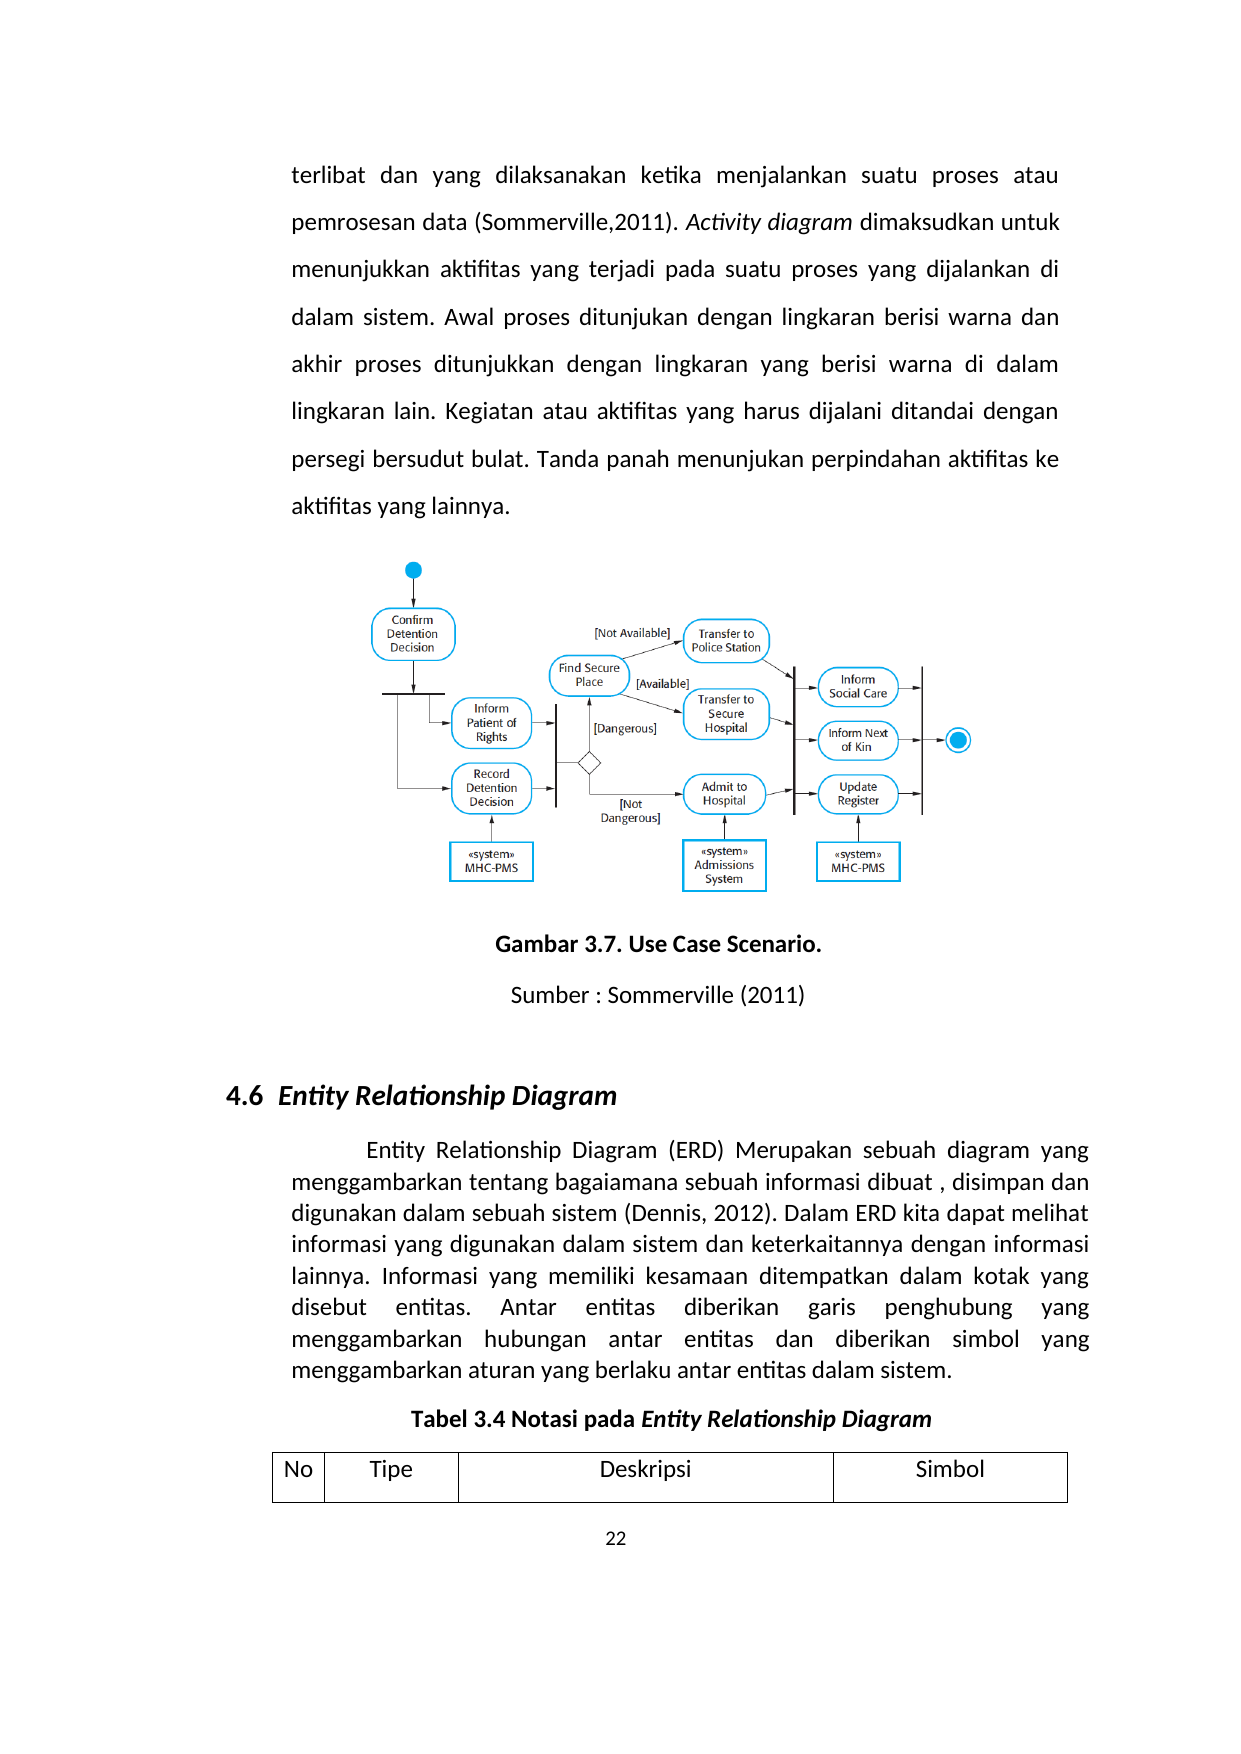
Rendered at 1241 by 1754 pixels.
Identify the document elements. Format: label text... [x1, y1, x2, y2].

table_header Simbol [834, 1453, 1067, 1502]
table_header Tipe [325, 1453, 458, 1502]
subtitle Entity Relationship Diagram [226, 1077, 1092, 1113]
text Tabel 3.4 Notasi pada Entity Relationship Diagram [254, 1403, 1092, 1434]
text Entity Relationship Diagram (ERD) Merupakan sebuah diagram yang menggambarkan tentang bagaiamana sebuah informasi dibuat , disimpan dan digunakan dalam sebuah sistem (Dennis, 2012). Dalam ERD kita dapat melihat informasi yang digunakan dalam sistem dan keterkaitannya dengan informasi lainnya. Informasi yang memiliki kesamaan ditempatkan dalam kotak yang disebut entitas. Antar entitas diberikan garis penghubung yang menggambarkan hubungan antar entitas dan diberikan simbol yang menggambarkan aturan yang berlaku antar entitas dalam sistem. [291, 1134, 1090, 1384]
table_header No [273, 1453, 324, 1502]
text Sumber : Sommerville (2011) [226, 979, 1090, 1010]
picture [369, 555, 974, 894]
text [291, 159, 1060, 521]
table_header Deskripsi [459, 1453, 833, 1502]
subtitle Gambar 3.7. Use Case Scenario. [226, 928, 1092, 958]
